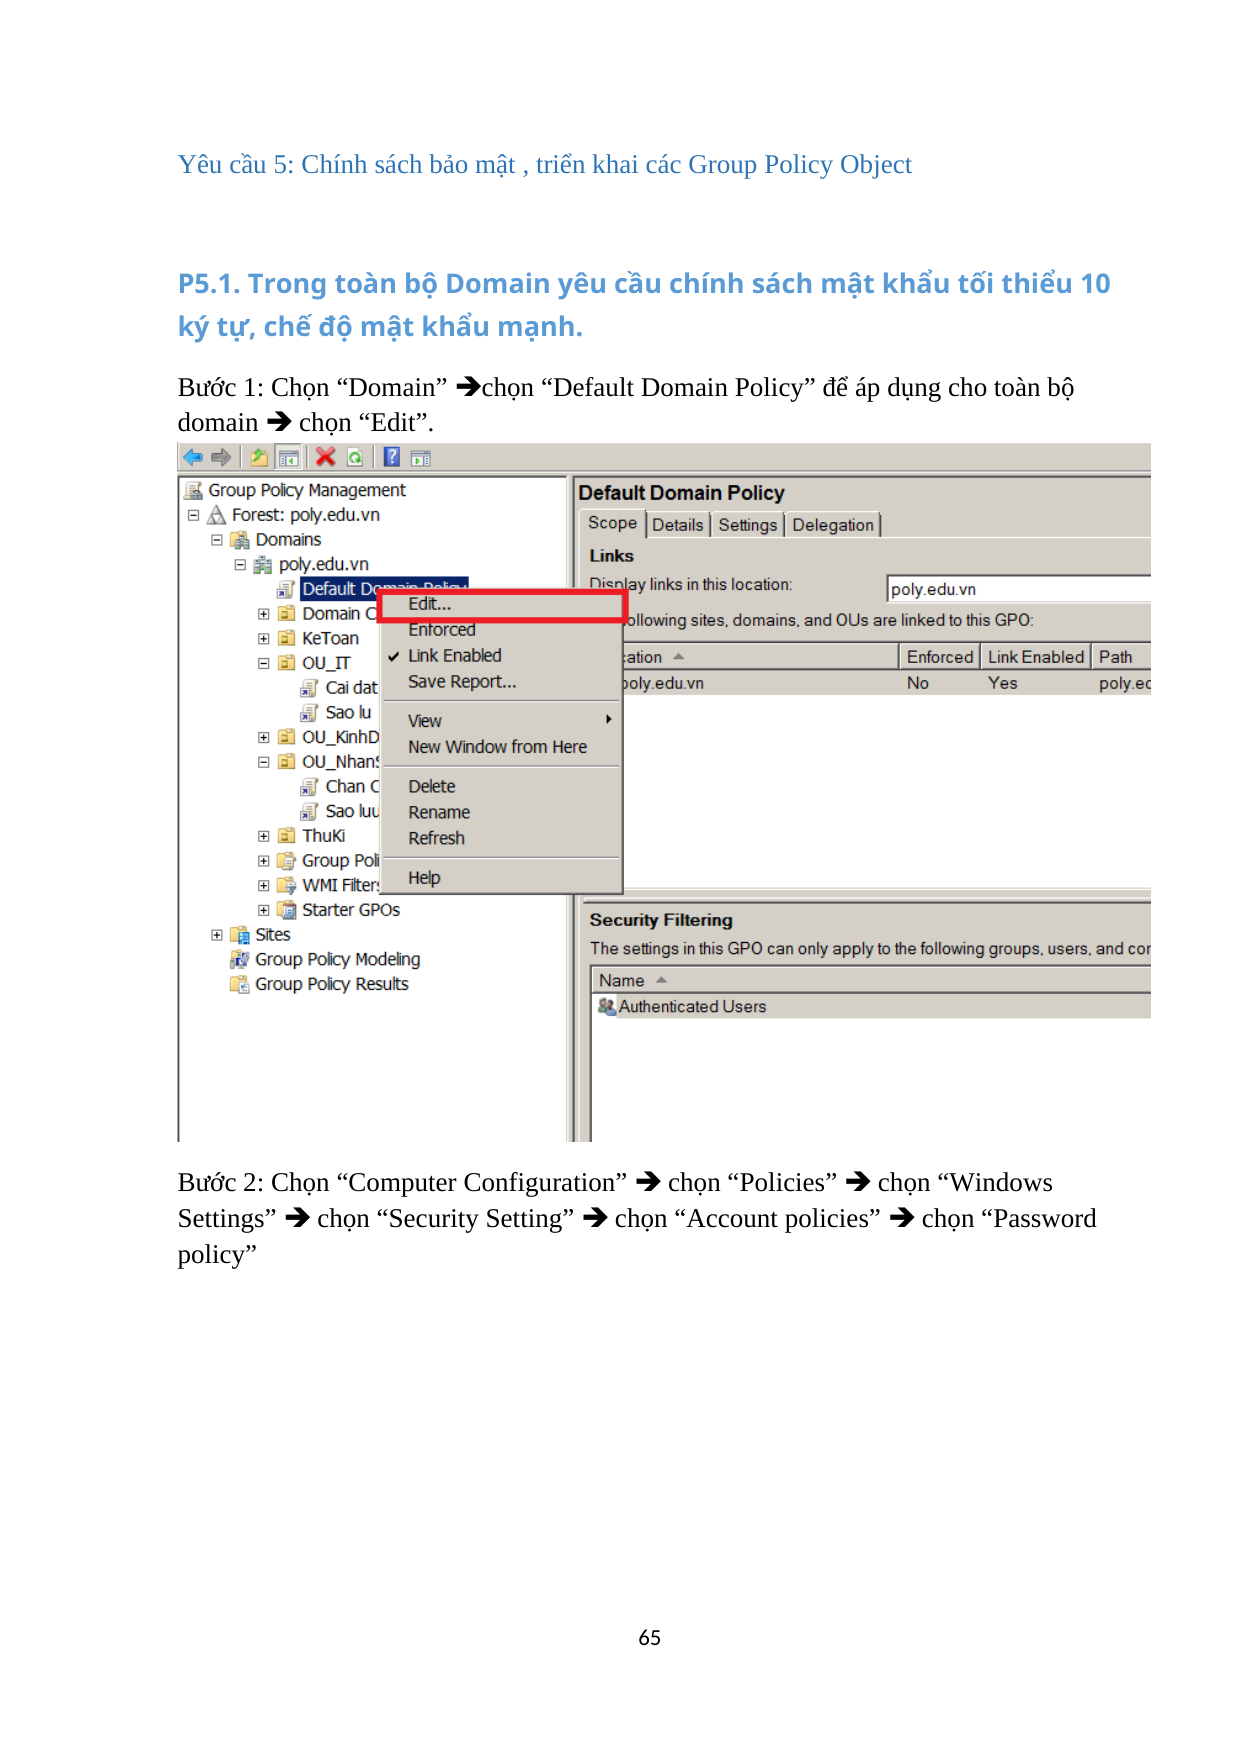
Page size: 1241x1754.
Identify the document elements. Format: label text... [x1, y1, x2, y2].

subtitle Yêu cầu 5: Chính sách bảo mật , triển khai các Group Policy Object [177, 148, 1122, 179]
subtitle Bước 1: Chọn “Domain” chọn “Default Domain Policy” để áp dụng cho toàn bộ domain chọn “Edit”. [177, 371, 1122, 438]
text Bước 2: Chọn “Computer Configuration” chọn “Policies” chọn “Windows Settings” chọn “Security Setting” chọn “Account policies” chọn “Password policy” [177, 1166, 1122, 1269]
subtitle P5.1. Trong toàn bộ Domain yêu cầu chính sách mật khẩu tối thiểu 10 ký tự, chế độ mật khẩu mạnh. [177, 265, 1122, 344]
picture [177, 442, 1151, 1142]
